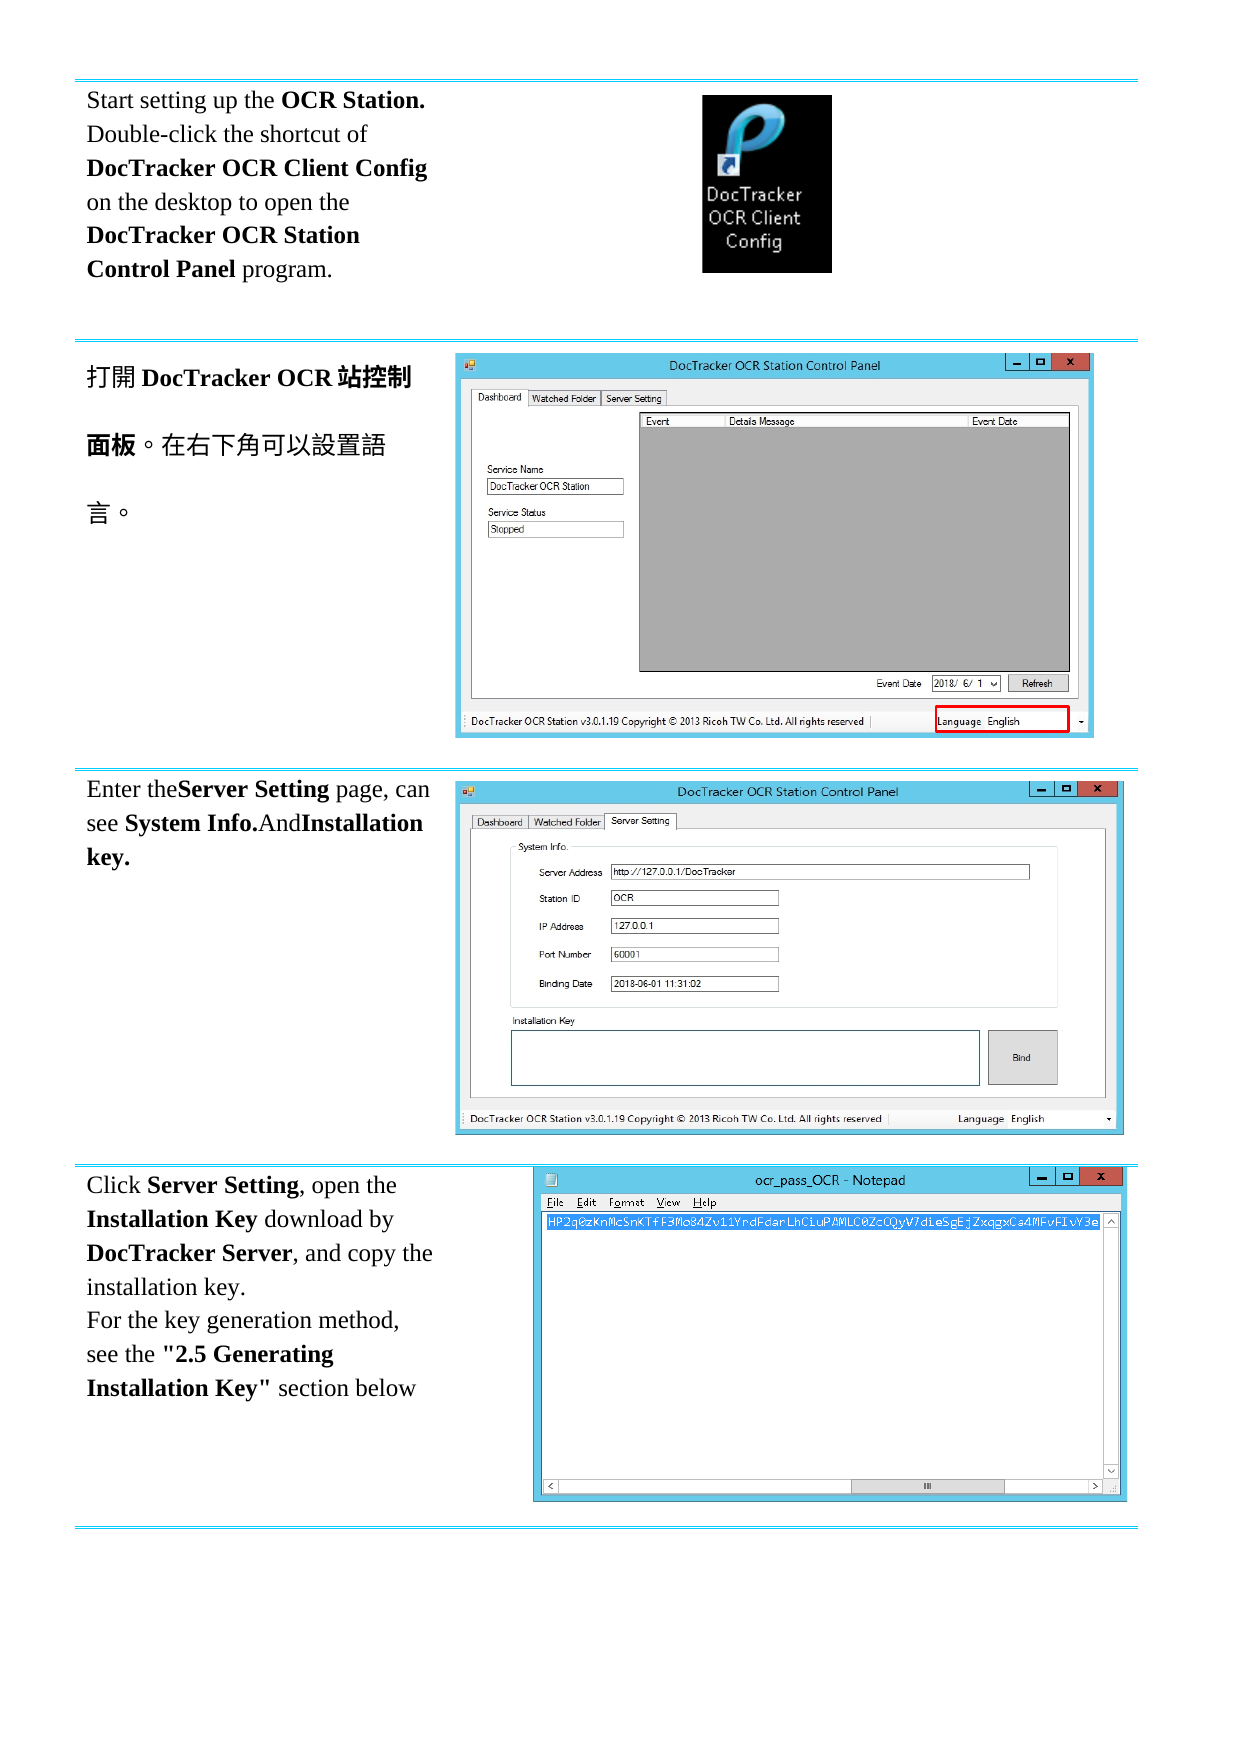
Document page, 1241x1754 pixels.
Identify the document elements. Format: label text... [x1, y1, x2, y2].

picture [702, 95, 832, 273]
table_cell [444, 1167, 1138, 1526]
table_cell 打開DocTracker OCR站控制面板。在右下角可以設置語言。 [75, 342, 444, 768]
table_cell Click Server Setting, open the Installation Key download by DocTracker Server, and copy the installation key. For the key generation method, see the "2.5 Generating Installation Key" section below [75, 1167, 444, 1526]
table_header Start setting up the OCR Station. Double-click the shortcut of DocTracker OCR Client Config on the desktop to open the DocTracker OCR Station Control Panel program. [75, 82, 444, 339]
table_header [444, 82, 1138, 339]
table_cell [444, 771, 1138, 1164]
picture [533, 1168, 1128, 1502]
table_cell [444, 342, 1138, 768]
picture [455, 353, 1094, 738]
picture [1031, 781, 1053, 795]
table_cell Enter theServer Setting page, can see System Info.AndInstallation key. [75, 771, 444, 1164]
picture [455, 781, 1124, 1135]
